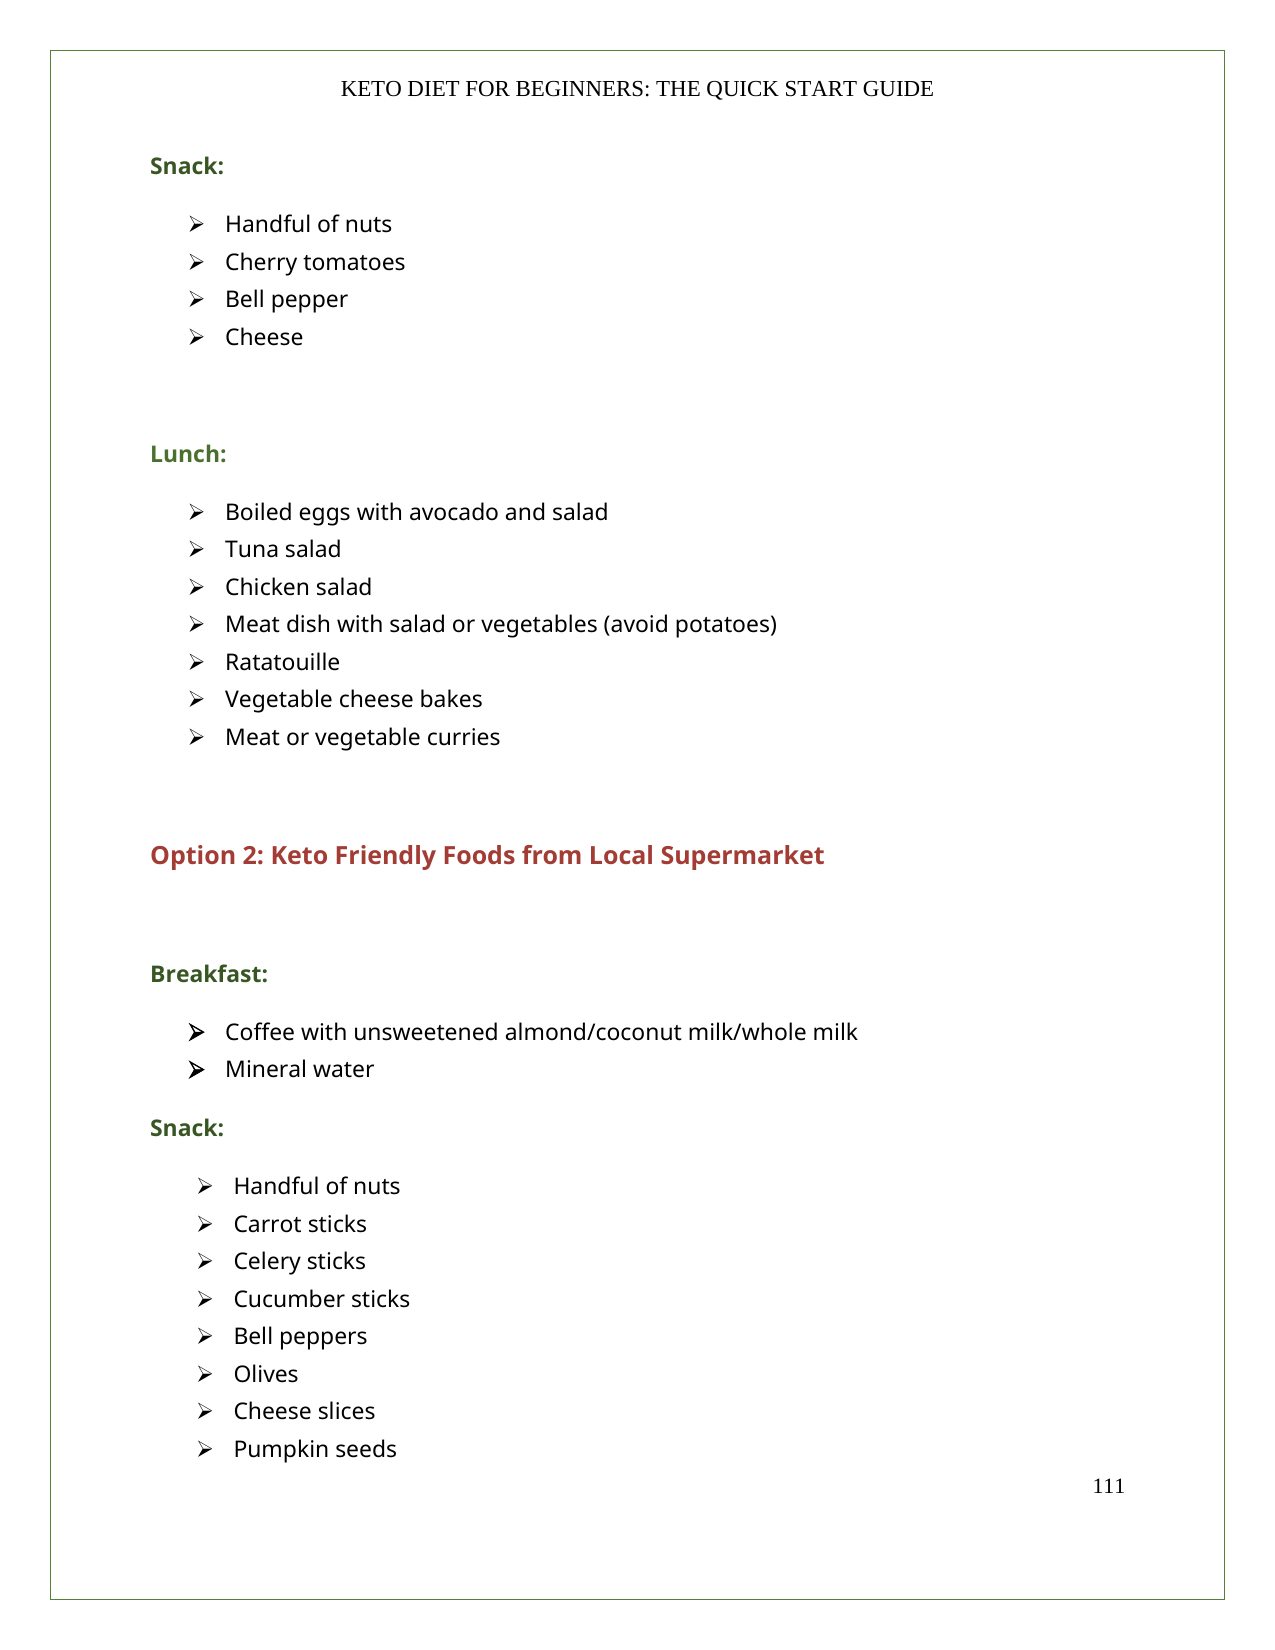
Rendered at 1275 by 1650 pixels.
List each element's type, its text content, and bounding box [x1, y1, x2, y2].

list Boiled eggs with avocado and salad [187, 496, 1125, 527]
list Cucumber sticks [196, 1282, 1125, 1314]
list Mineral water [187, 1053, 1125, 1084]
list Bell pepper [187, 283, 1125, 314]
text Breakfast: [150, 957, 1125, 989]
list Olives [196, 1357, 1125, 1389]
text Option 2: Keto Friendly Foods from Local Supermarket [150, 837, 1125, 872]
list Vegetable cheese bakes [187, 683, 1125, 714]
list Celery sticks [196, 1245, 1125, 1276]
list Bell peppers [196, 1320, 1125, 1351]
list Coffee with unsweetened almond/coconut milk/whole milk [187, 1016, 1125, 1047]
list Meat or vegetable curries [187, 721, 1125, 752]
list Meat dish with salad or vegetables (avoid potatoes) [187, 608, 1125, 639]
text Snack: [150, 150, 1125, 181]
list Tuna salad [187, 533, 1125, 564]
list Cheese slices [196, 1395, 1125, 1426]
list Carrot sticks [196, 1207, 1125, 1239]
text Lunch: [150, 437, 1125, 469]
text Snack: [150, 1112, 1125, 1143]
list Chicken salad [187, 571, 1125, 602]
list Ratatouille [187, 646, 1125, 677]
list Cheese [187, 321, 1125, 352]
list Handful of nuts [196, 1170, 1125, 1201]
list Cherry tomatoes [187, 246, 1125, 277]
list Pumpkin seeds [196, 1432, 1125, 1464]
list Handful of nuts [187, 208, 1125, 239]
